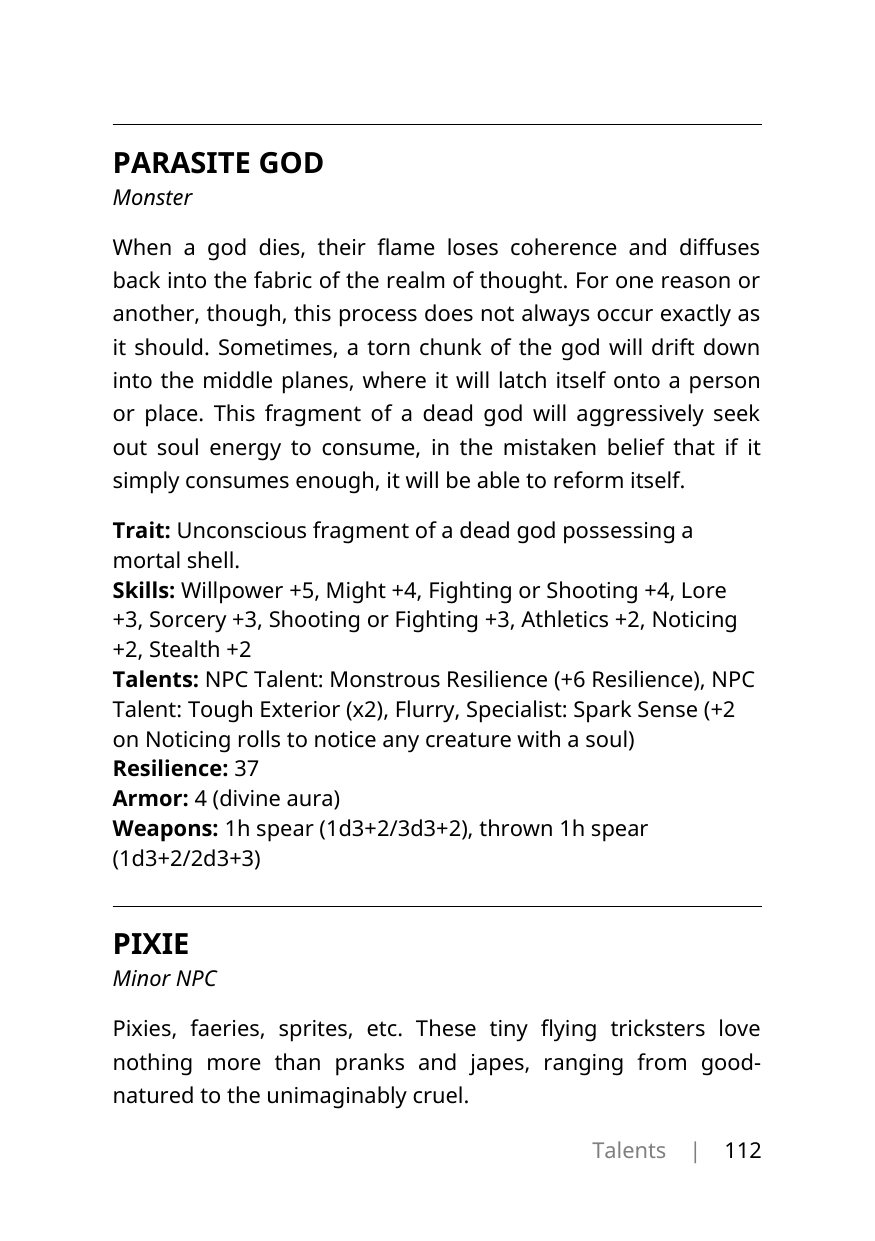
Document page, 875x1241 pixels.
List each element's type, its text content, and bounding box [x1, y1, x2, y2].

text Armor: 4 (divine aura) [112, 783, 762, 813]
text Monster [112, 182, 762, 212]
text Pixies, faeries, sprites, etc. These tiny flying tricksters love nothing more than pranks and japes, ranging from good-natured to the unimaginably cruel. [112, 1013, 762, 1110]
text Weapons: 1h spear (1d3+2/3d3+2), thrown 1h spear (1d3+2/2d3+3) [112, 813, 762, 873]
text Parasite god [112, 125, 762, 182]
text Minor NPC [112, 963, 762, 993]
text Pixie [112, 907, 762, 963]
text Talents: NPC Talent: Monstrous Resilience (+6 Resilience), NPC Talent: Tough Exterior (x2), Flurry, Specialist: Spark Sense (+2 on Noticing rolls to notice any creature with a soul) [112, 664, 762, 753]
text When a god dies, their flame loses coherence and diffuses back into the fabric of the realm of thought. For one reason or another, though, this process does not always occur exactly as it should. Sometimes, a torn chunk of the god will drift down into the middle planes, where it will latch itself onto a person or place. This fragment of a dead god will aggressively seek out soul energy to consume, in the mistaken belief that if it simply consumes enough, it will be able to reform itself. [112, 232, 762, 495]
text Skills: Willpower +5, Might +4, Fighting or Shooting +4, Lore +3, Sorcery +3, Shooting or Fighting +3, Athletics +2, Noticing +2, Stealth +2 [112, 575, 762, 664]
text Trait: Unconscious fragment of a dead god possessing a mortal shell. [112, 515, 762, 575]
text Resilience: 37 [112, 753, 762, 783]
